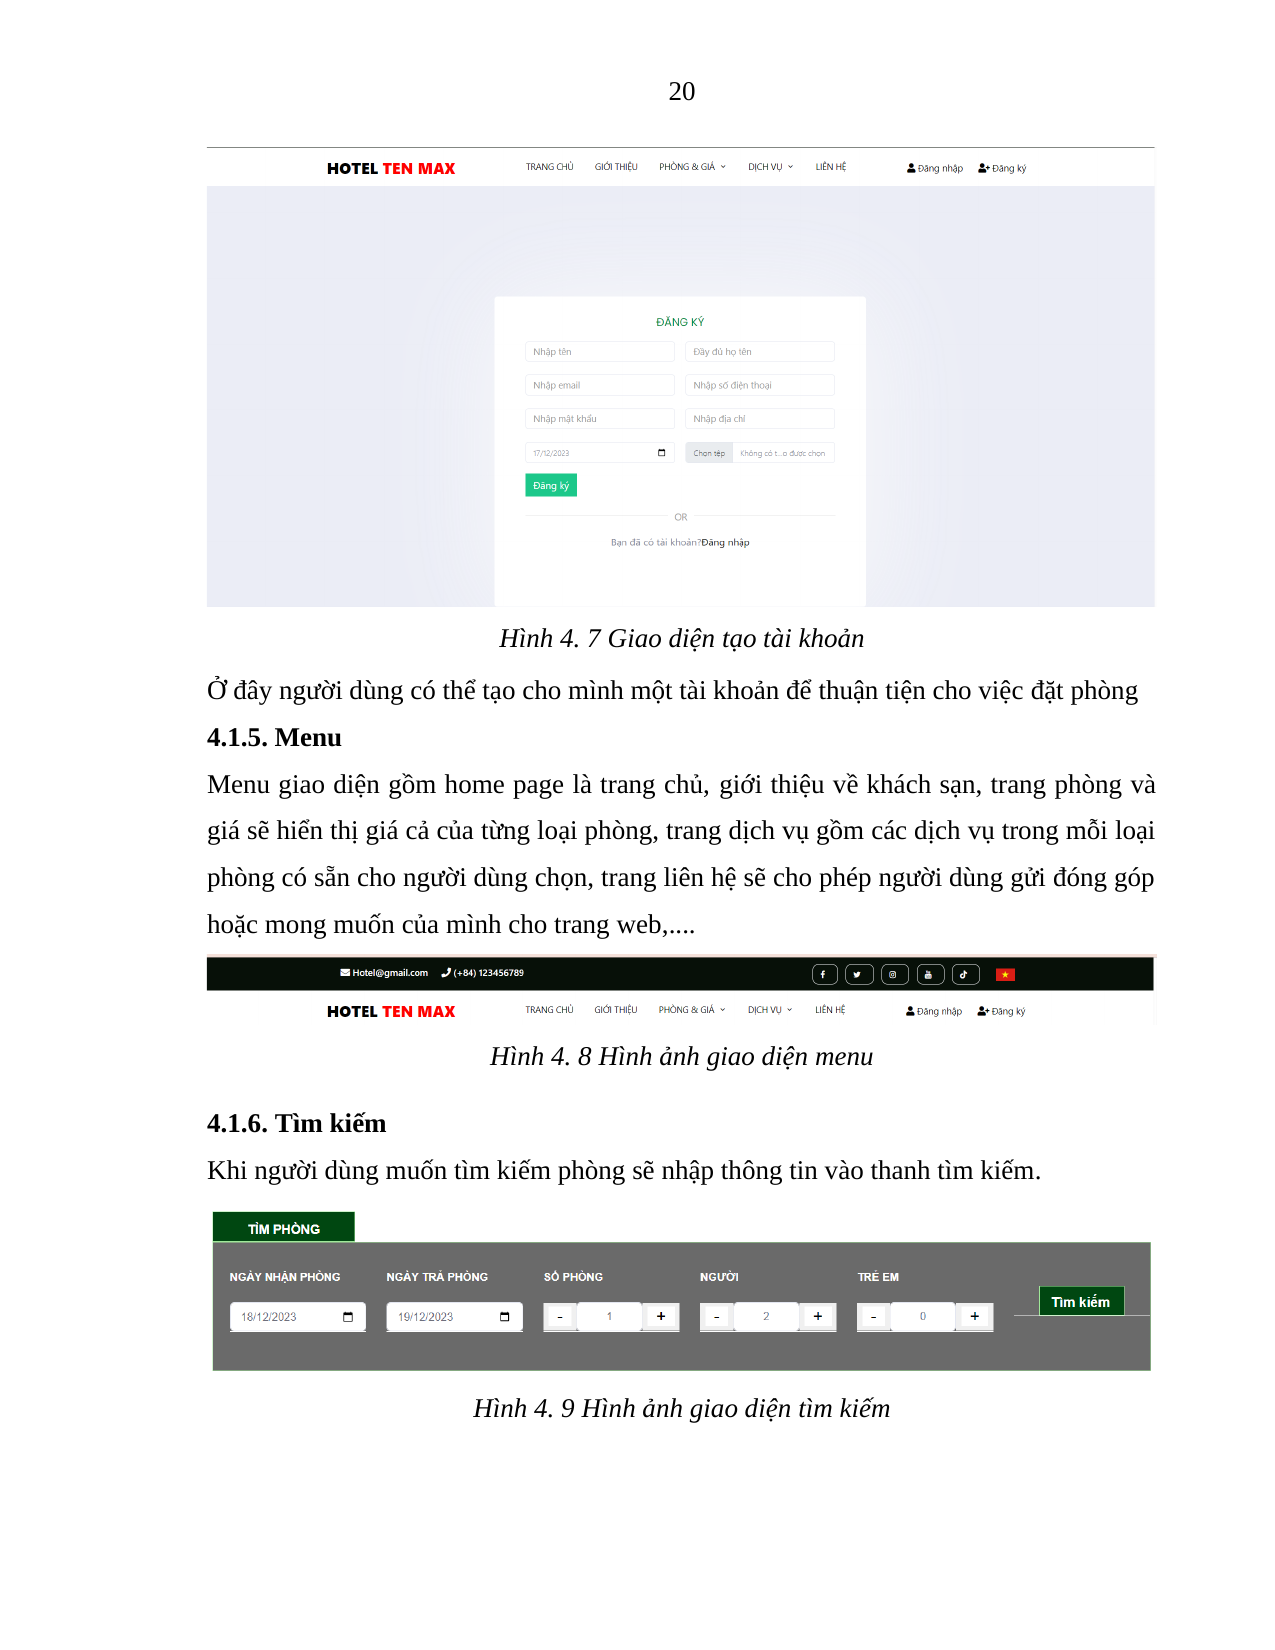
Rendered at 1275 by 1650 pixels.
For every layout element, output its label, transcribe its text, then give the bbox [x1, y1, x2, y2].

picture [206, 954, 1157, 1025]
text Hình 4. 8 Hình ảnh giao diện menu [207, 1040, 1157, 1071]
text Ở đây người dùng có thể tạo cho mình một tài khoản để thuận tiện cho việc đặt phòng [207, 674, 1157, 706]
picture [206, 147, 1157, 607]
text 4.1.5. Menu [207, 721, 1157, 752]
text Menu giao diện gồm home page là trang chủ, giới thiệu về khách sạn, trang phòng và giá sẽ hiển thị giá cả của từng loại phòng, trang dịch vụ gồm các dịch vụ trong mỗi loại phòng có sẵn cho người dùng chọn, trang liên hệ sẽ cho phép người dùng gửi đóng góp hoặc mong muốn của mình cho trang web,.... [207, 768, 1157, 939]
text Khi người dùng muốn tìm kiếm phòng sẽ nhập thông tin vào thanh tìm kiếm. [207, 1154, 1157, 1185]
text 4.1.6. Tìm kiếm [207, 1108, 1157, 1139]
text Hình 4. 7 Giao diện tạo tài khoản [207, 622, 1157, 653]
text Hình 4. 9 Hình ảnh giao diện tìm kiếm [207, 1392, 1157, 1423]
picture [206, 1201, 1157, 1377]
